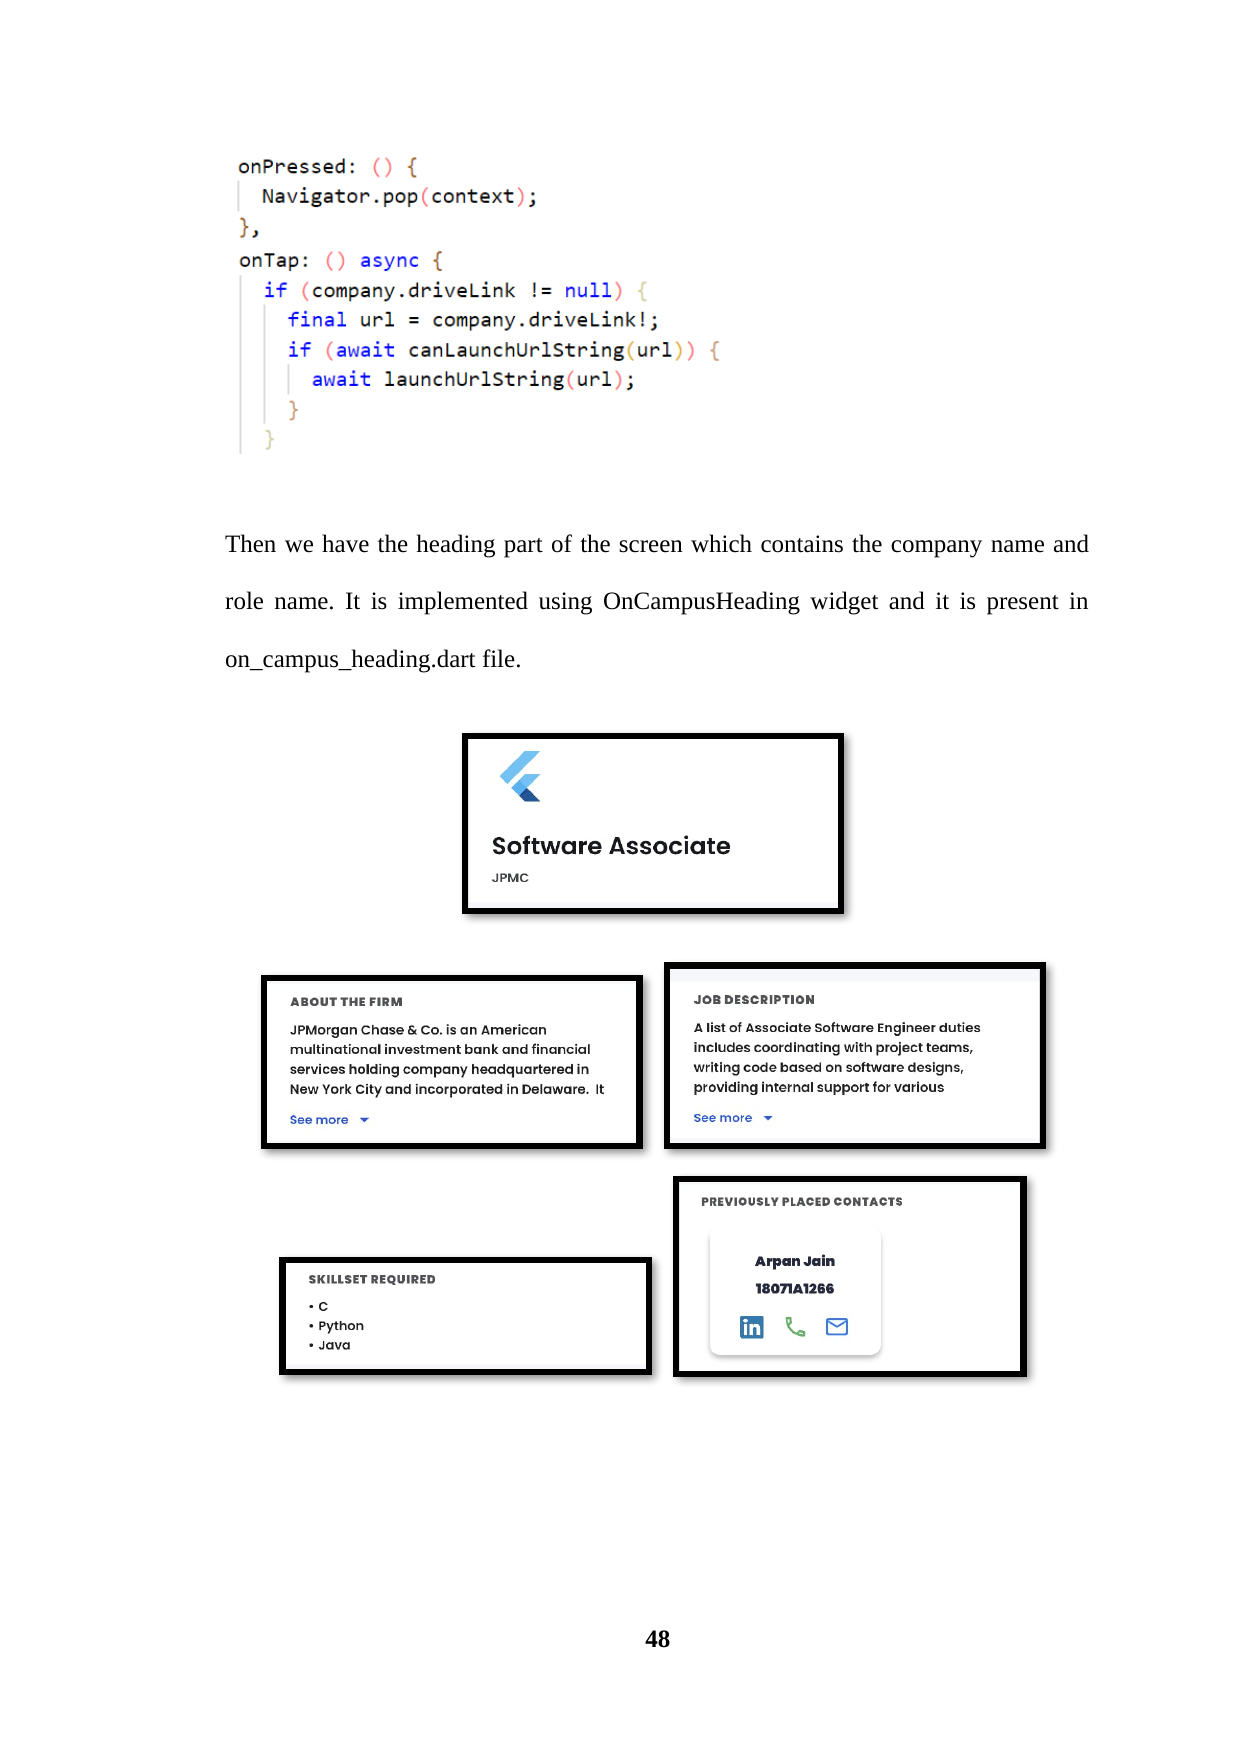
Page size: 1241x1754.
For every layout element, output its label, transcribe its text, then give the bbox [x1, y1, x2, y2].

picture [267, 981, 636, 1143]
picture [670, 969, 1040, 1143]
picture [225, 150, 565, 243]
text Then we have the heading part of the screen which contains the company name and role name. It is implemented using OnCampusHeading widget and it is present in on_campus_heading.dart file. [225, 529, 1090, 673]
picture [468, 739, 838, 908]
picture [286, 1263, 646, 1369]
picture [679, 1182, 1020, 1371]
picture [225, 246, 756, 456]
